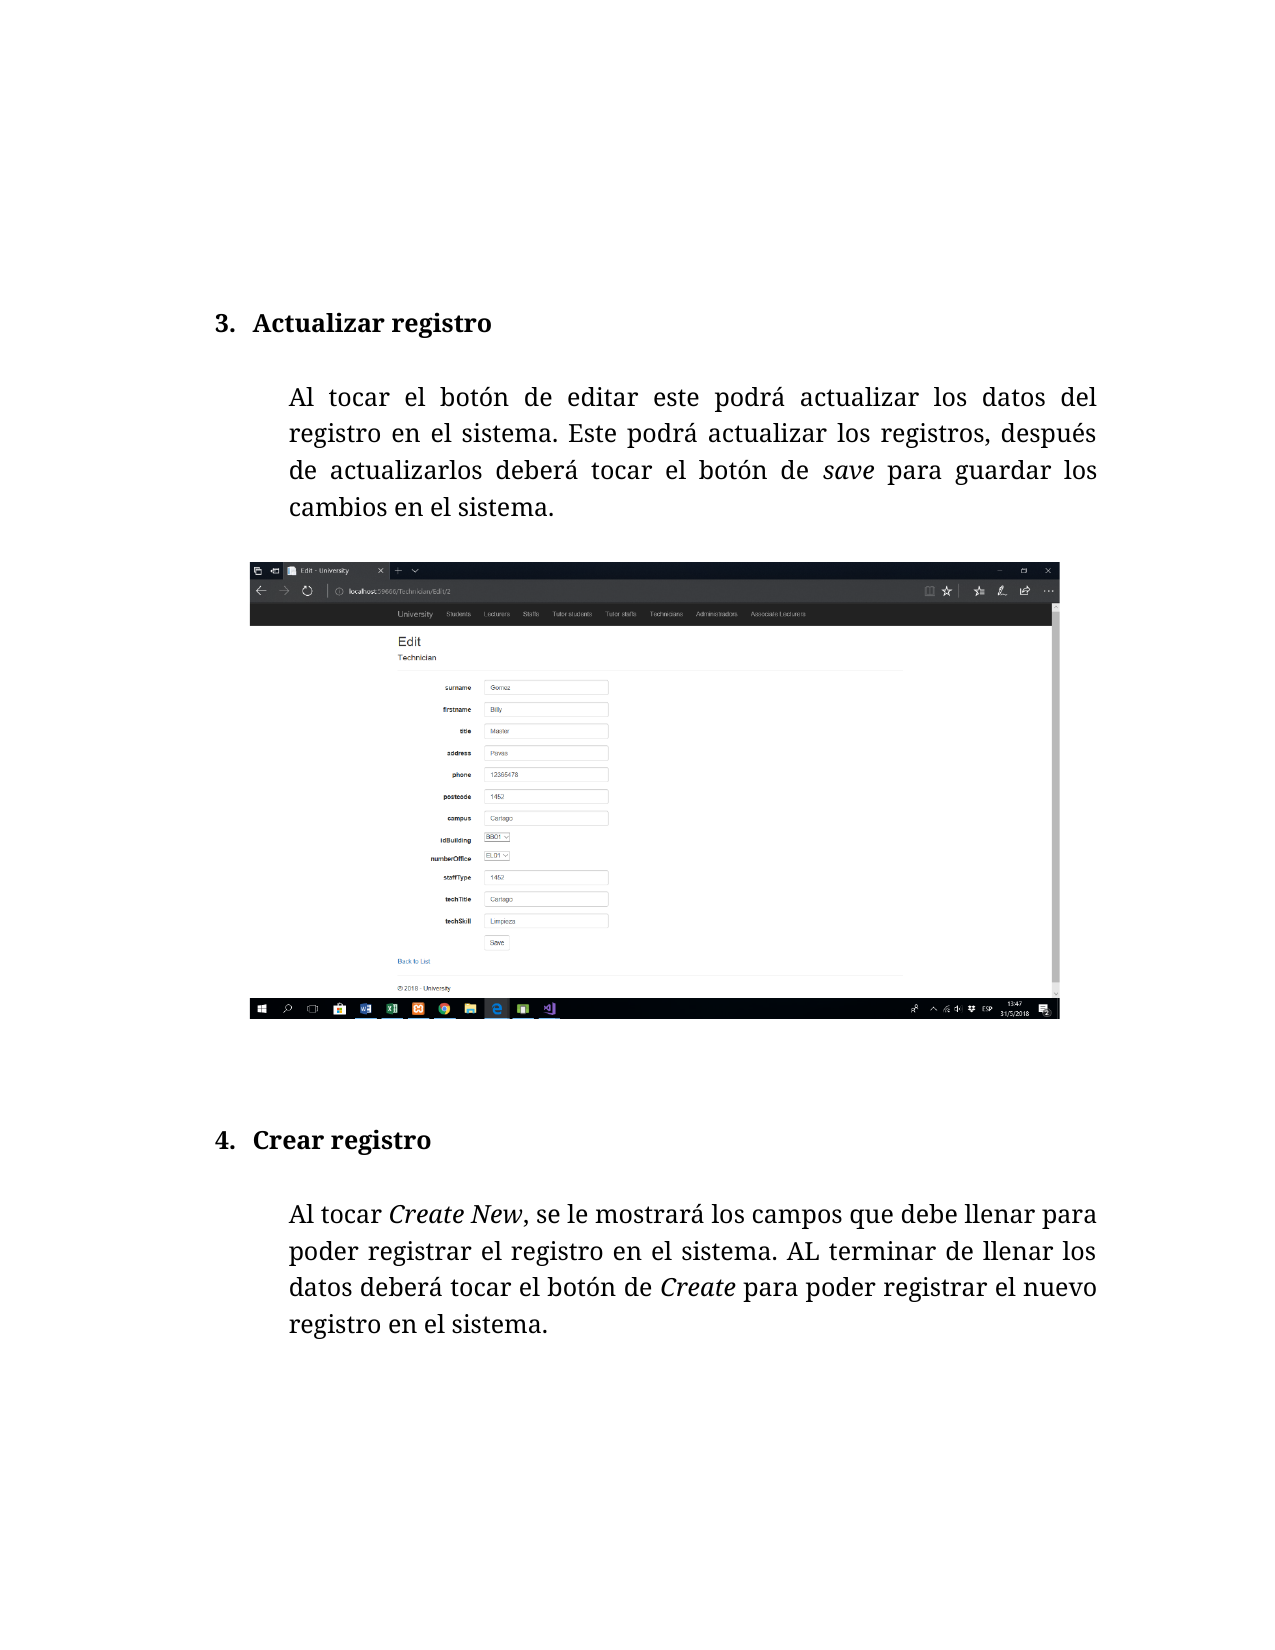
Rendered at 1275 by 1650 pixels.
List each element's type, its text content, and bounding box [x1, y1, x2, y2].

picture [249, 562, 1060, 1019]
list Al tocar Create New, se le mostrará los campos que debe llenar para poder registrar el registro en el sistema. AL terminar de llenar los datos deberá tocar el botón de Create para poder registrar el nuevo registro en el sistema. [288, 1196, 1098, 1341]
list Crear registro [215, 1123, 1098, 1157]
list Actualizar registro [215, 306, 1098, 340]
list Al tocar el botón de editar este podrá actualizar los datos del registro en el sistema. Este podrá actualizar los registros, después de actualizarlos deberá tocar el botón de save para guardar los cambios en el sistema. [288, 379, 1098, 524]
